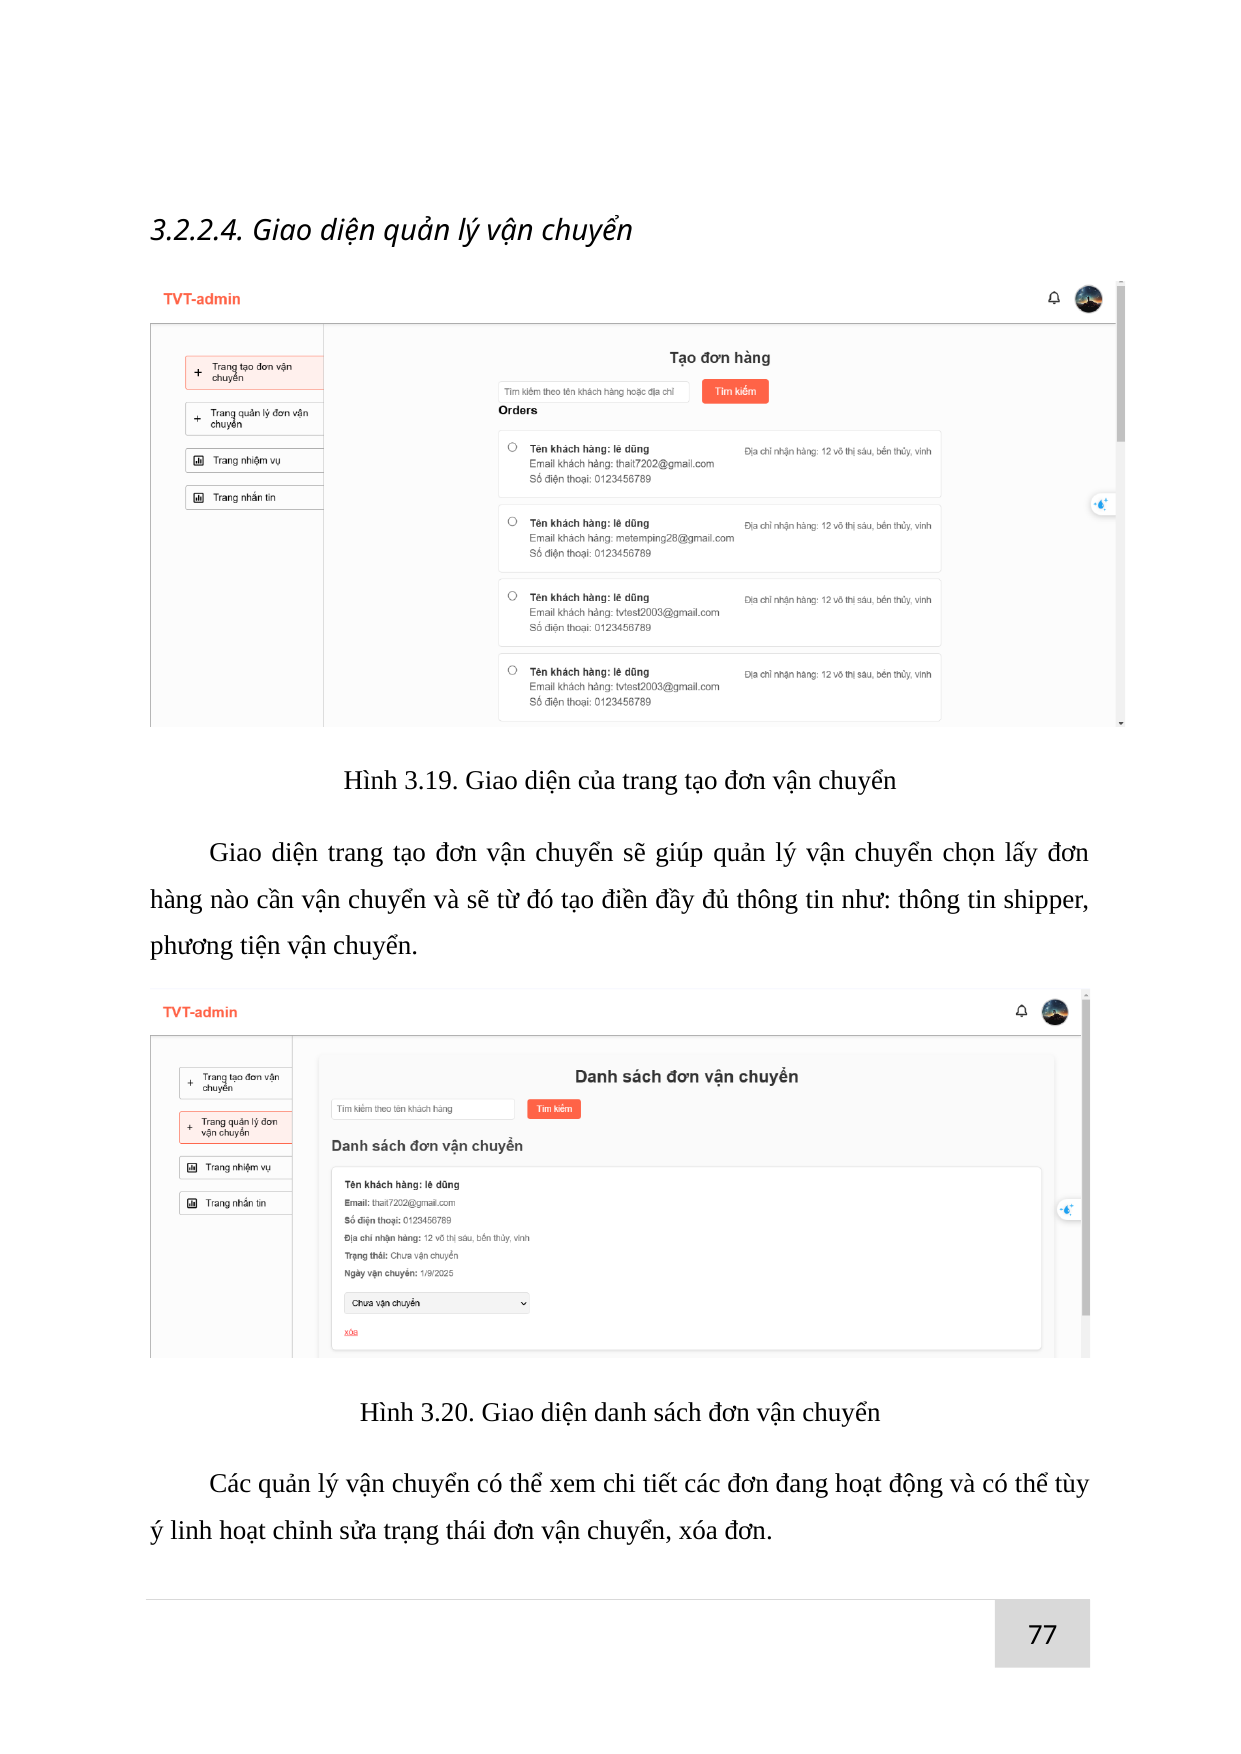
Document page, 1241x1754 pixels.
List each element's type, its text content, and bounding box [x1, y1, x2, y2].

text Giao diện trang tạo đơn vận chuyển sẽ giúp quản lý vận chuyển chọn lấy đơn hàng nào cần vận chuyển và sẽ từ đó tạo điền đầy đủ thông tin như: thông tin shipper, phương tiện vận chuyển. [150, 836, 1090, 961]
text Các quản lý vận chuyển có thể xem chi tiết các đơn đang hoạt động và có thể tùy ý linh hoạt chỉnh sửa trạng thái đơn vận chuyển, xóa đơn. [150, 1467, 1090, 1545]
picture [150, 988, 1091, 1358]
text Hình 3.19. Giao diện của trang tạo đơn vận chuyển [150, 764, 1090, 796]
picture [150, 281, 1125, 727]
text Giao diện quản lý vận chuyển [150, 209, 1090, 249]
text Hình 3.20. Giao diện danh sách đơn vận chuyển [150, 1396, 1090, 1427]
